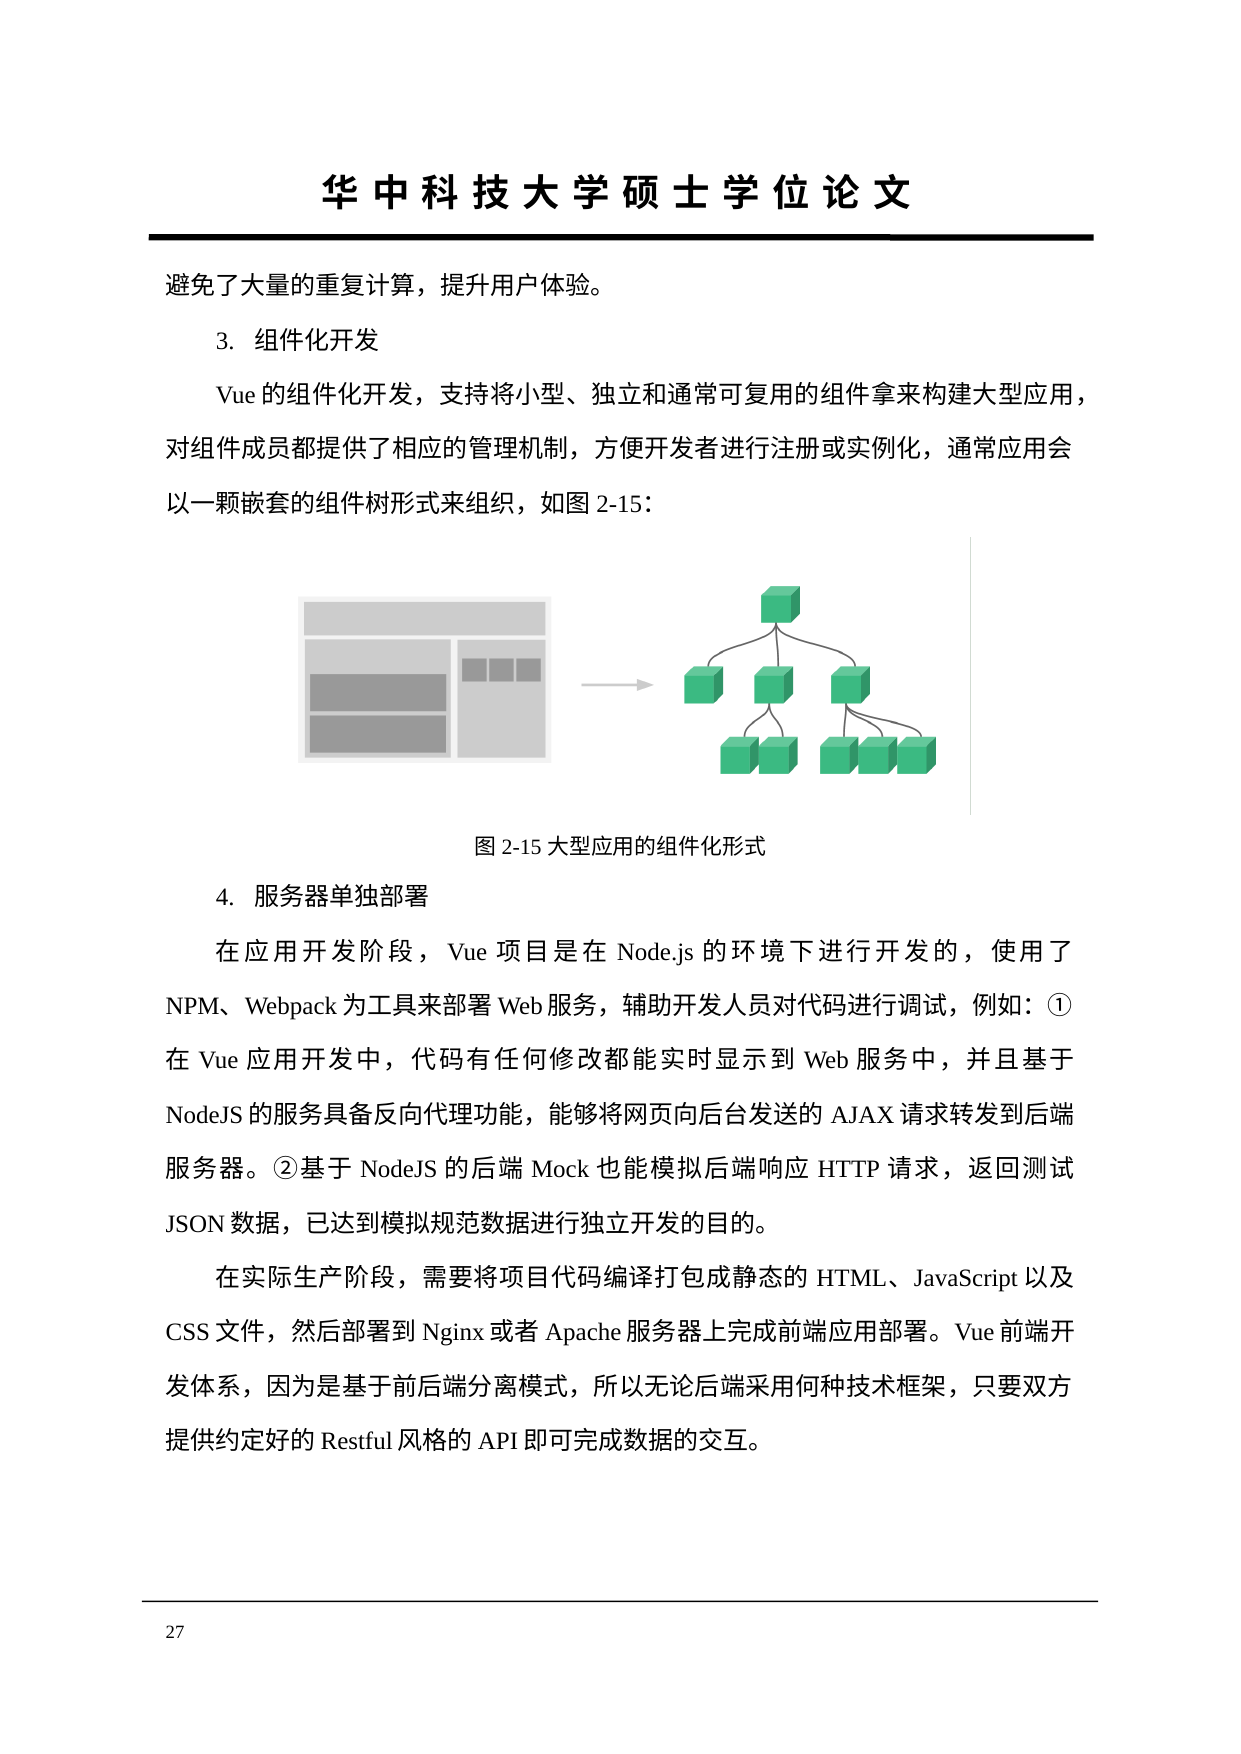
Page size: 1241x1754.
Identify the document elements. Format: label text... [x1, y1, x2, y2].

list 服务器单独部署 [216, 877, 1075, 913]
text 在实际生产阶段，需要将项目代码编译打包成静态的HTML、JavaScript以及CSS文件，然后部署到Nginx或者Apache服务器上完成前端应用部署。Vue前端开发体系，因为是基于前后端分离模式，所以无论后端采用何种技术框架，只要双方提供约定好的Restful风格的API即可完成数据的交互。 [165, 1257, 1075, 1457]
list 组件化开发 [216, 320, 1075, 356]
picture [262, 537, 979, 815]
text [165, 266, 1075, 302]
text 在应用开发阶段，Vue项目是在Node.js的环境下进行开发的，使用了NPM、Webpack为工具来部署Web服务，辅助开发人员对代码进行调试，例如：①在Vue应用开发中，代码有任何修改都能实时显示到Web服务中，并且基于NodeJS的服务具备反向代理功能，能够将网页向后台发送的AJAX请求转发到后端服务器。②基于NodeJS的后端Mock也能模拟后端响应HTTP请求，返回测试JSON数据，已达到模拟规范数据进行独立开发的目的。 [165, 931, 1075, 1239]
